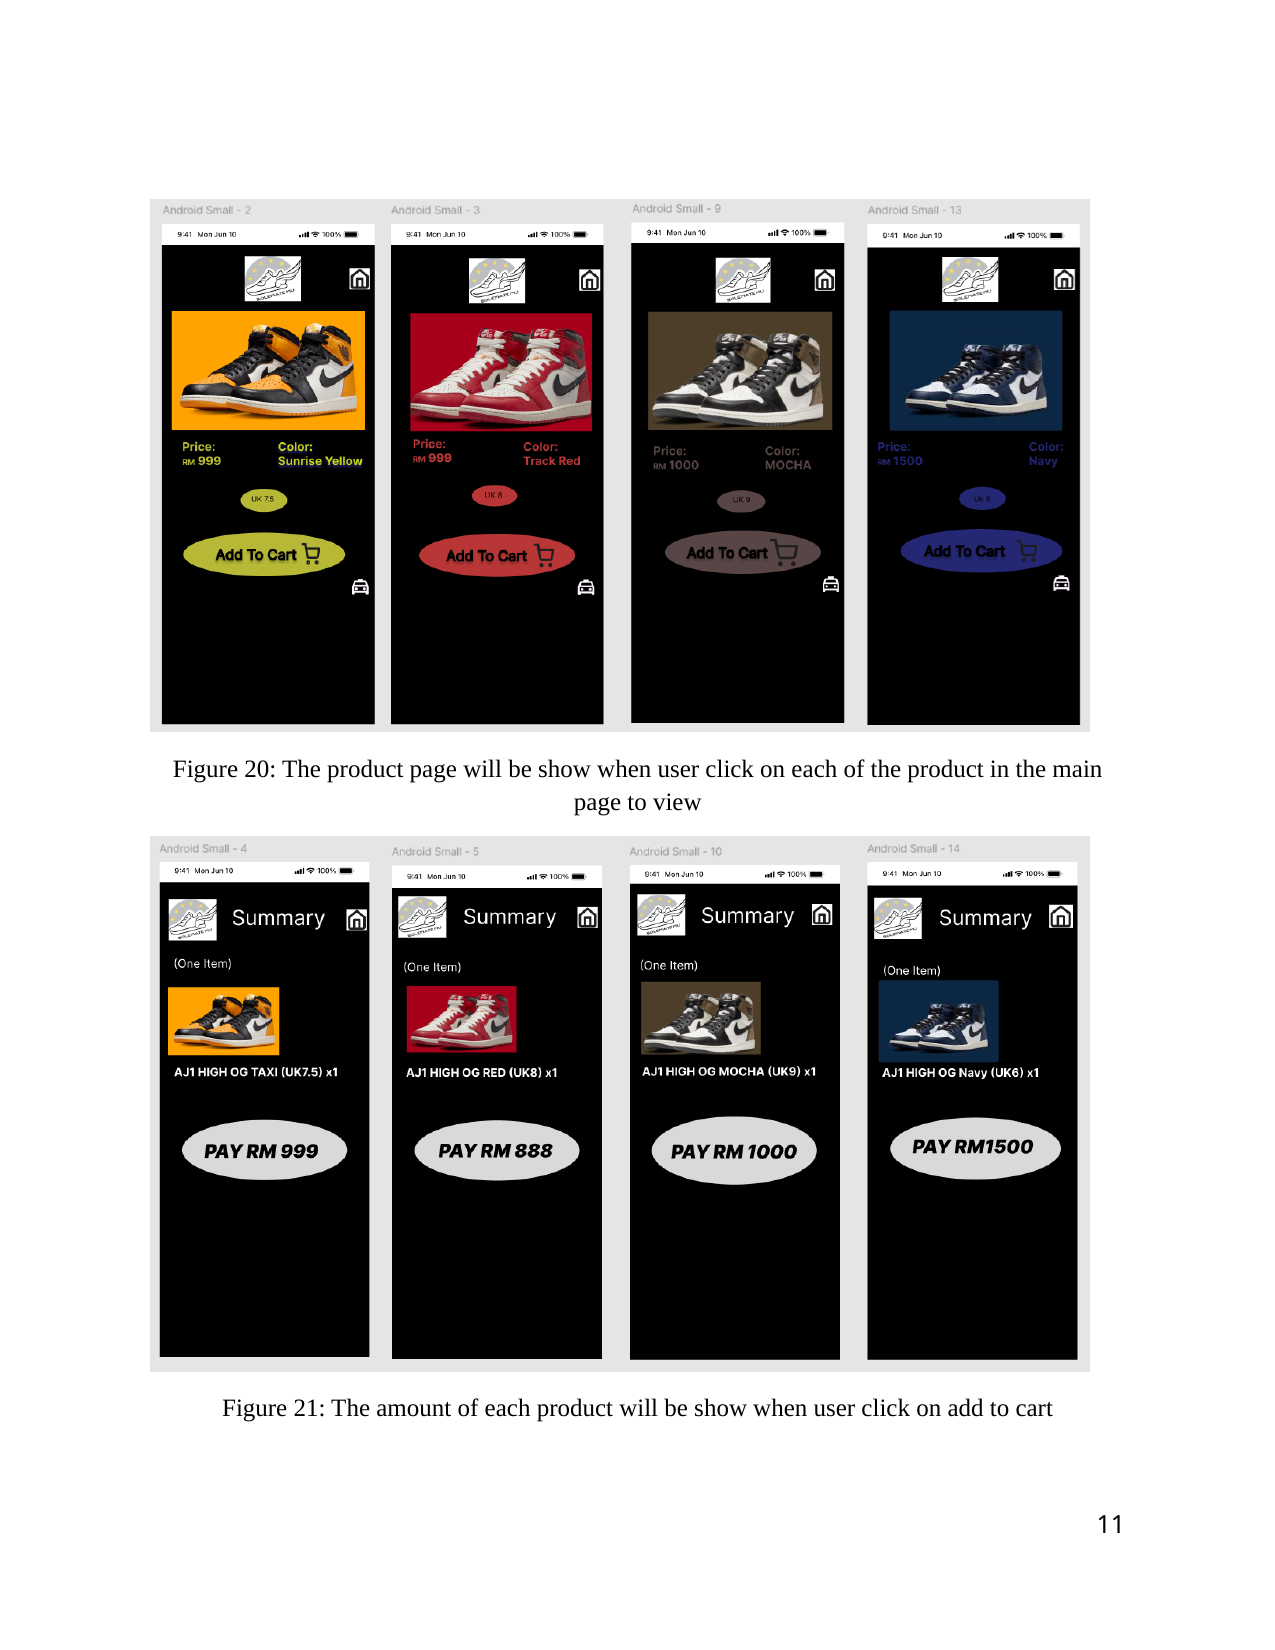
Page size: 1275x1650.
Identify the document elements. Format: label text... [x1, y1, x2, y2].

picture [150, 836, 1091, 1372]
text Figure 21: The amount of each product will be show when user click on add to cart [150, 1393, 1125, 1422]
picture [150, 199, 1091, 732]
text Figure 20: The product page will be show when user click on each of the product in the main page to view [150, 754, 1125, 816]
